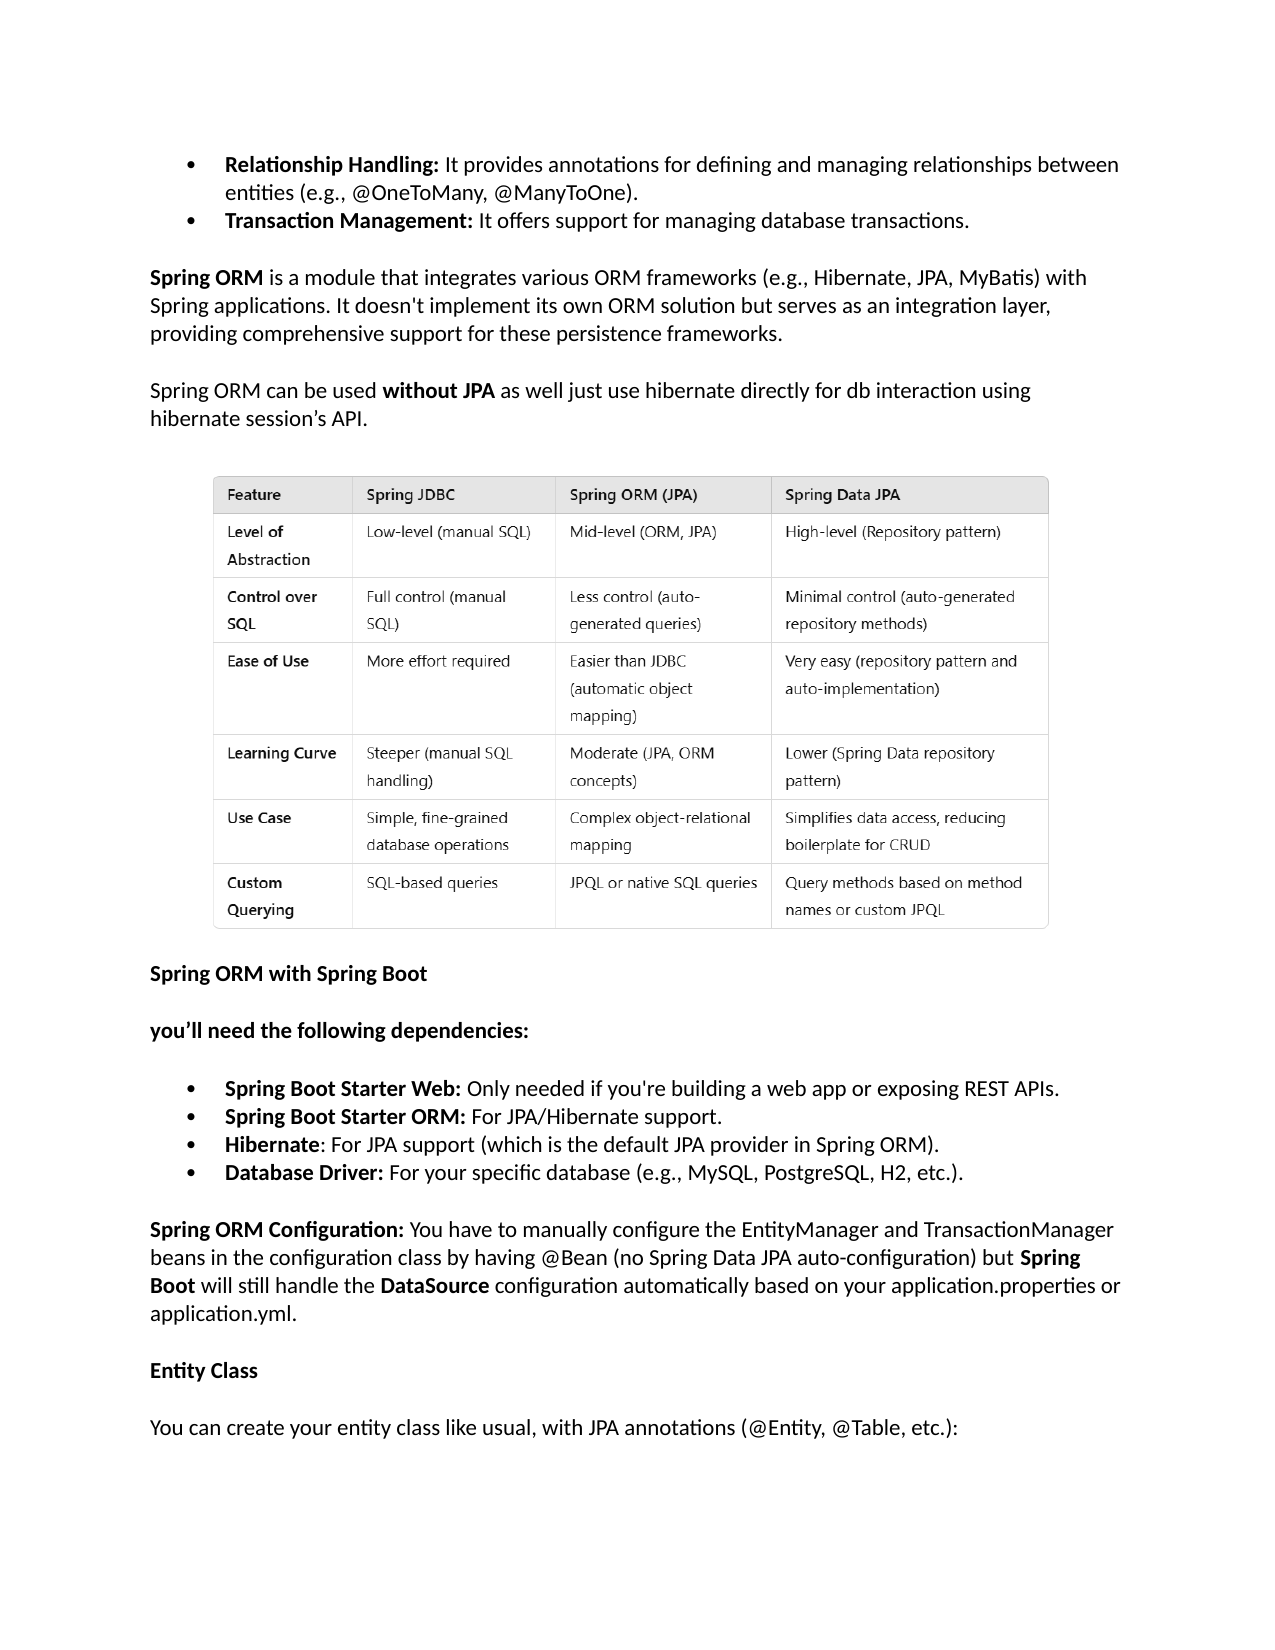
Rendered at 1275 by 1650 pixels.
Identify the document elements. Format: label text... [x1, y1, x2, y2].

list Hibernate: For JPA support (which is the default JPA provider in Spring ORM). [187, 1130, 1125, 1158]
text Spring ORM Configuration: You have to manually configure the EntityManager and TransactionManager beans in the configuration class by having @Bean (no Spring Data JPA auto-configuration) but Spring Boot will still handle the DataSource configuration automatically based on your application.properties or application.yml. [150, 1215, 1125, 1327]
list Database Driver: For your specific database (e.g., MySQL, PostgreSQL, H2, etc.). [187, 1158, 1125, 1186]
text Spring ORM with Spring Boot [150, 959, 1125, 987]
list Relationship Handling: It provides annotations for defining and managing relationships between entities (e.g., @OneToMany, @ManyToOne). [187, 150, 1125, 206]
list Transaction Management: It offers support for managing database transactions. [187, 206, 1125, 234]
text Spring ORM can be used without JPA as well just use hibernate directly for db interaction using hibernate session’s API. [150, 376, 1125, 432]
text You can create your entity class like usual, with JPA annotations (@Entity, @Table, etc.): [150, 1413, 1125, 1441]
text you’ll need the following dependencies: [150, 1017, 1125, 1044]
list Spring Boot Starter ORM: For JPA/Hibernate support. [187, 1102, 1125, 1130]
picture [150, 461, 1125, 931]
text Entity Class [150, 1356, 1125, 1384]
text Spring ORM is a module that integrates various ORM frameworks (e.g., Hibernate, JPA, MyBatis) with Spring applications. It doesn't implement its own ORM solution but serves as an integration layer, providing comprehensive support for these persistence frameworks. [150, 263, 1125, 347]
list Spring Boot Starter Web: Only needed if you're building a web app or exposing REST APIs. [187, 1074, 1125, 1102]
